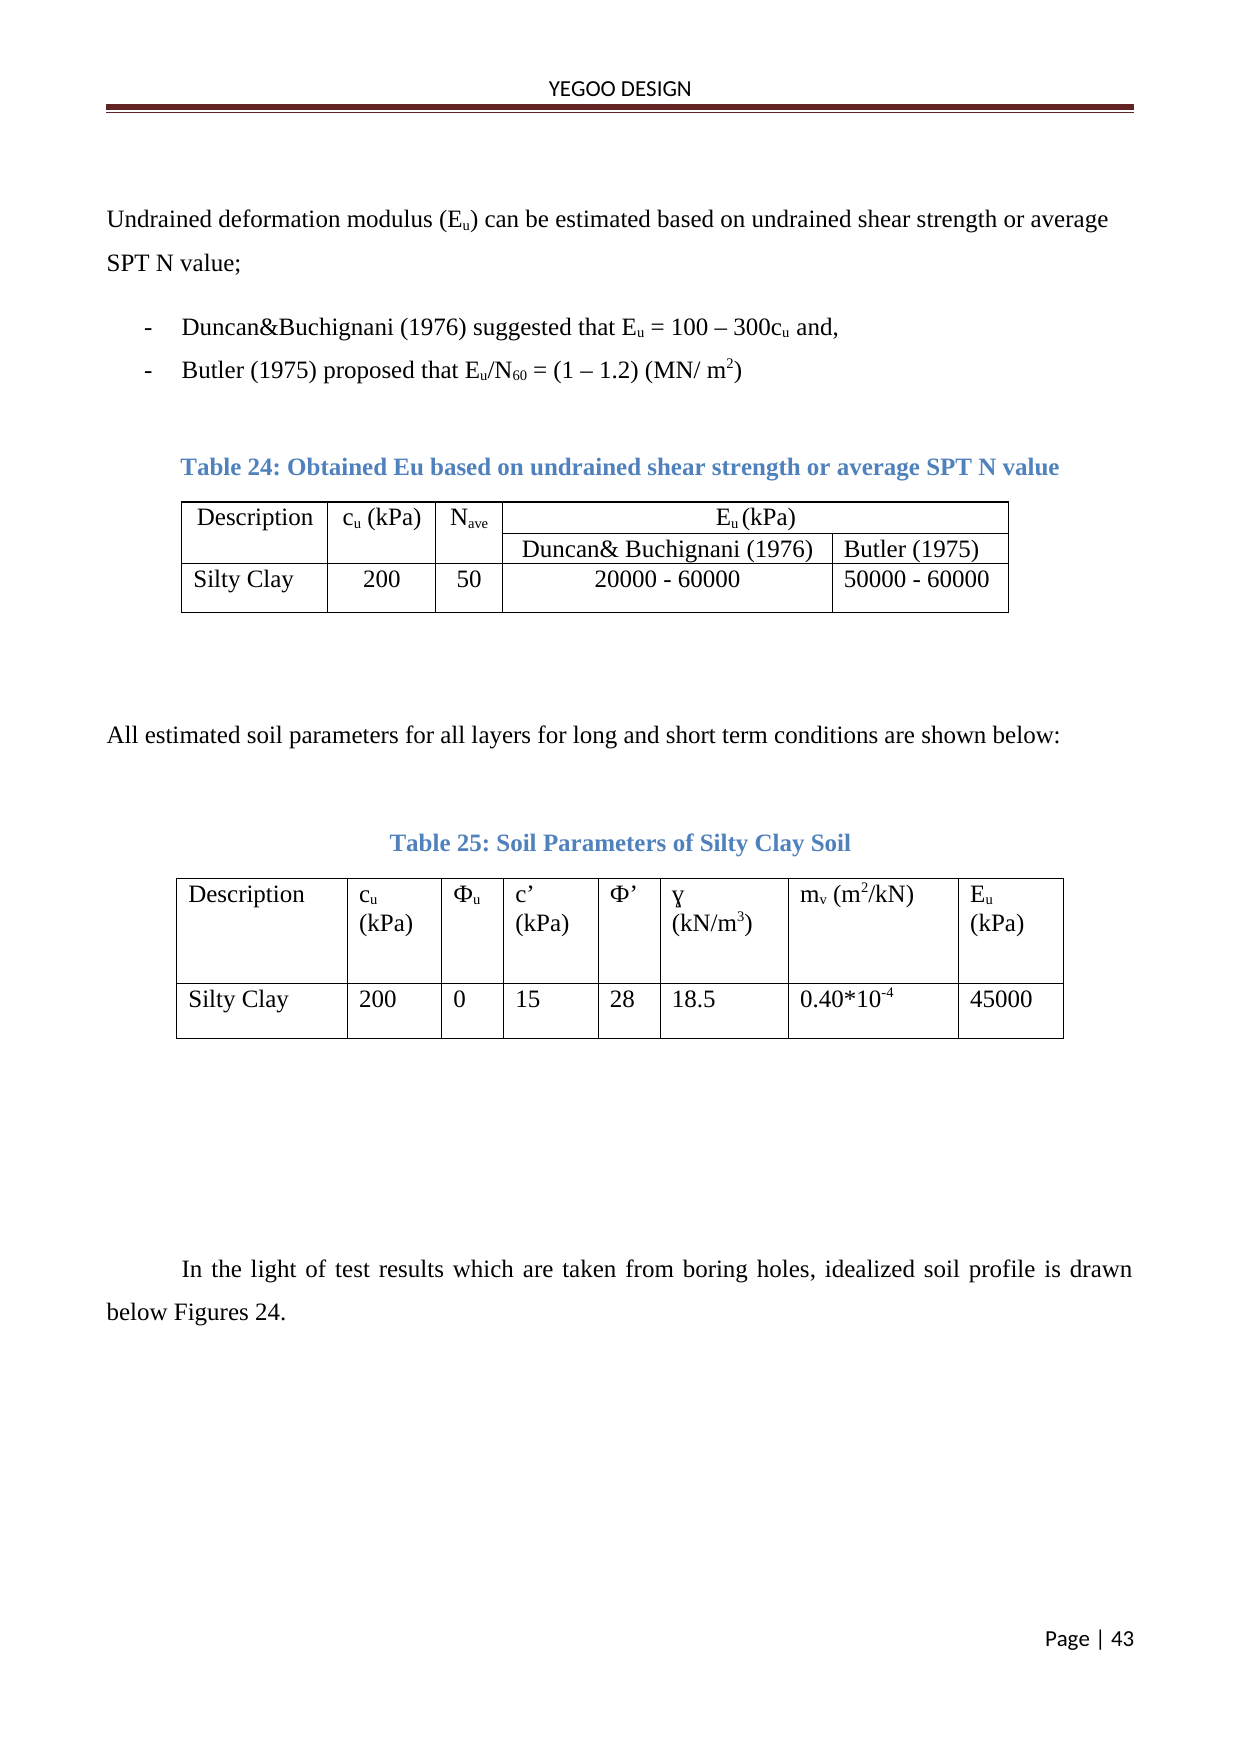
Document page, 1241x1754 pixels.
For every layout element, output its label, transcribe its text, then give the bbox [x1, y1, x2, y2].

table_cell Silty Clay [177, 984, 347, 1038]
list Duncan&Buchignani (1976) suggested that Eu = 100 – 300cu and, [144, 312, 1134, 340]
text All estimated soil parameters for all layers for long and short term conditions are shown below: [106, 721, 1134, 749]
table_header ɣ (kN/m3) [661, 879, 788, 983]
table_cell Butler (1975) [833, 534, 1008, 563]
text Table 25: Soil Parameters of Silty Clay Soil [106, 828, 1134, 857]
table_cell Duncan& Buchignani (1976) [503, 534, 832, 563]
table_header cu (kPa) [328, 503, 435, 563]
table_header c’ (kPa) [504, 879, 598, 983]
table_cell 0.40*10-4 [789, 984, 958, 1038]
table_header Фu [442, 879, 503, 983]
table_header cu (kPa) [348, 879, 441, 983]
table_header Description [182, 503, 327, 563]
list Butler (1975) proposed that Eu/N60 = (1 – 1.2) (MN/ m2) [144, 355, 1134, 383]
table_header Description [177, 879, 347, 983]
text Table 24: Obtained Eu based on undrained shear strength or average SPT N value [106, 452, 1134, 481]
table_cell 20000 - 60000 [503, 564, 832, 612]
table_cell Silty Clay [182, 564, 327, 612]
table_cell 50 [436, 564, 502, 612]
table_cell 45000 [959, 984, 1063, 1038]
table_cell 28 [599, 984, 660, 1038]
text Undrained deformation modulus (Eu) can be estimated based on undrained shear strength or average SPT N value; [106, 204, 1134, 276]
table_cell 18.5 [661, 984, 788, 1038]
text In the light of test results which are taken from boring holes, idealized soil profile is drawn below Figures 24. [106, 1254, 1134, 1326]
table_header Ф’ [599, 879, 660, 983]
table_cell 200 [348, 984, 441, 1038]
table_cell 15 [504, 984, 598, 1038]
table_header Eu (kPa) [959, 879, 1063, 983]
table_cell 200 [328, 564, 435, 612]
table_cell 0 [442, 984, 503, 1038]
table_cell 50000 - 60000 [833, 564, 1008, 612]
table_header Nave [436, 503, 502, 563]
table_header Eu (kPa) [503, 503, 1008, 533]
table_header mv (m2/kN) [789, 879, 958, 983]
